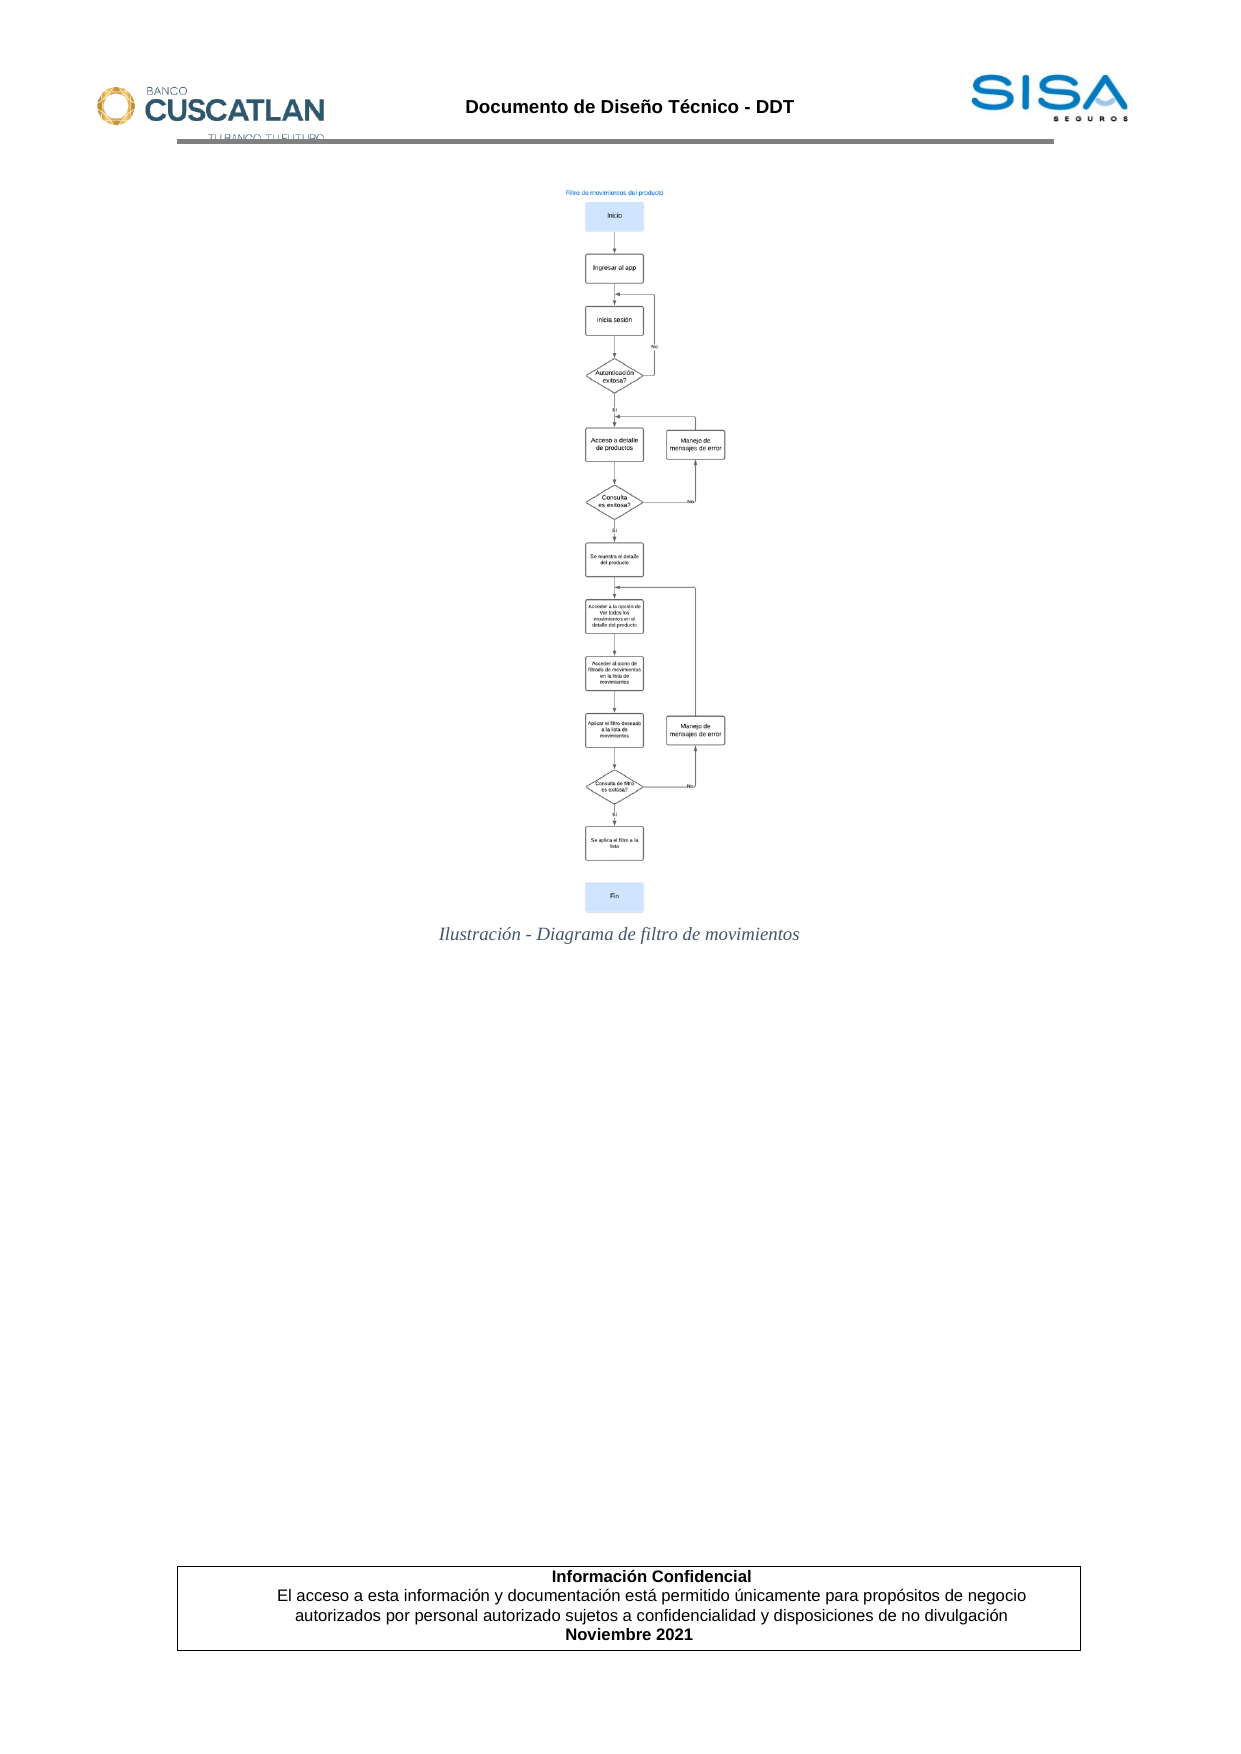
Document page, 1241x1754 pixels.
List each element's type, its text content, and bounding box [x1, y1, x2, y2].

picture [504, 172, 736, 923]
picture [971, 73, 1128, 122]
picture [85, 73, 336, 150]
text Ilustración - Diagrama de filtro de movimientos [177, 922, 1063, 944]
